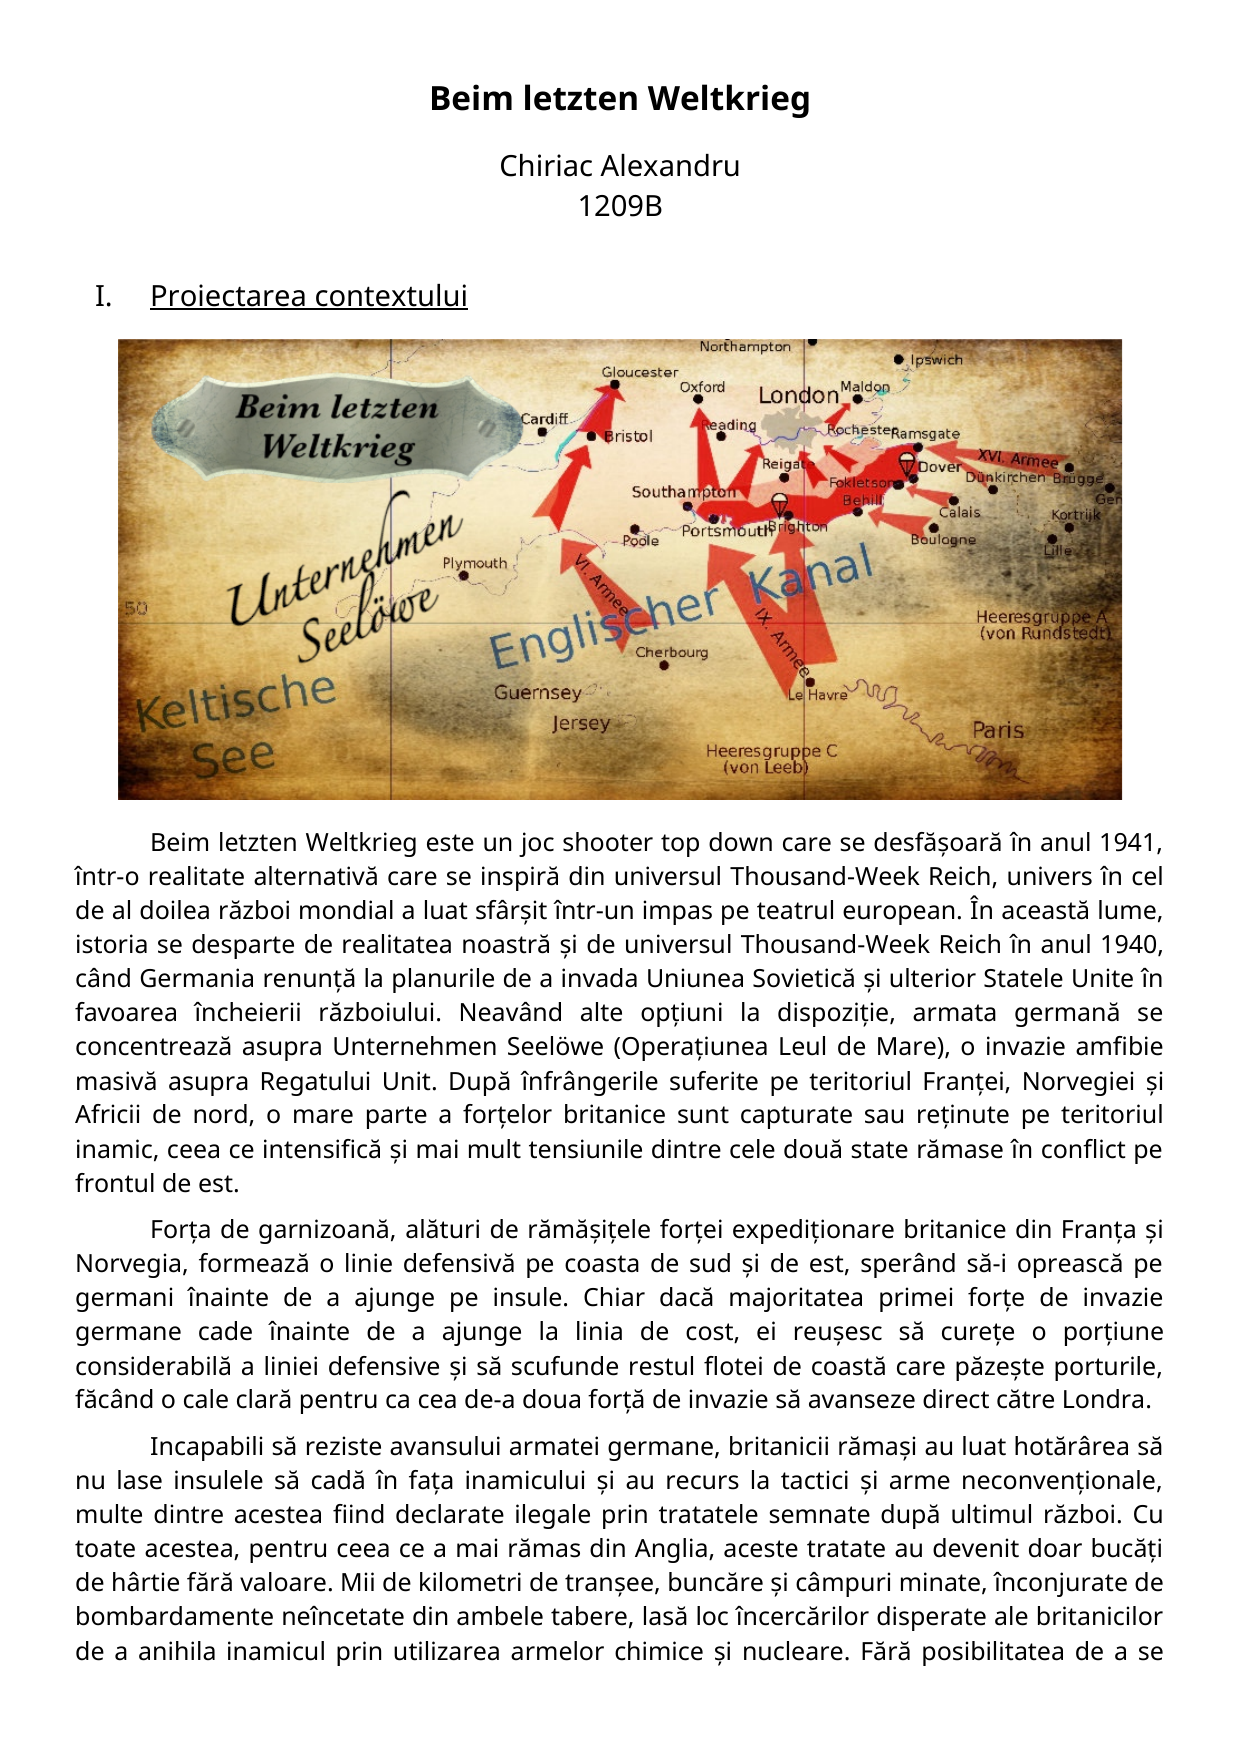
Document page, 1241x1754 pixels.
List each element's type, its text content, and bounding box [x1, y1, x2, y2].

text Beim letzten Weltkrieg [75, 75, 1165, 120]
text 1209B [75, 185, 1165, 225]
text Forța de garnizoană, alături de rămășițele forței expediționare britanice din Franța și Norvegia, formează o linie defensivă pe coasta de sud și de est, sperând să-i oprească pe germani înainte de a ajunge pe insule. Chiar dacă majoritatea primei forțe de invazie germane cade înainte de a ajunge la linia de cost, ei reușesc să curețe o porțiune considerabilă a liniei defensive și să scufunde restul flotei de coastă care păzește porturile, făcând o cale clară pentru ca cea de-a doua forță de invazie să avanseze direct către Londra. [75, 1212, 1165, 1416]
picture [118, 339, 1123, 800]
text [75, 1429, 1165, 1667]
list Proiectarea contextului [112, 275, 1165, 314]
text Chiriac Alexandru [75, 145, 1165, 185]
text Beim letzten Weltkrieg este un joc shooter top down care se desfășoară în anul 1941, într-o realitate alternativă care se inspiră din universul Thousand-Week Reich, univers în cel de al doilea război mondial a luat sfârșit într-un impas pe teatrul european. În această lume, istoria se desparte de realitatea noastră și de universul Thousand-Week Reich în anul 1940, când Germania renunță la planurile de a invada Uniunea Sovietică și ulterior Statele Unite în favoarea încheierii războiului. Neavând alte opțiuni la dispoziție, armata germană se concentrează asupra Unternehmen Seelöwe (Operațiunea Leul de Mare), o invazie amfibie masivă asupra Regatului Unit. După înfrângerile suferite pe teritoriul Franței, Norvegiei și Africii de nord, o mare parte a forțelor britanice sunt capturate sau reținute pe teritoriul inamic, ceea ce intensifică și mai mult tensiunile dintre cele două state rămase în conflict pe frontul de est. [75, 825, 1165, 1199]
